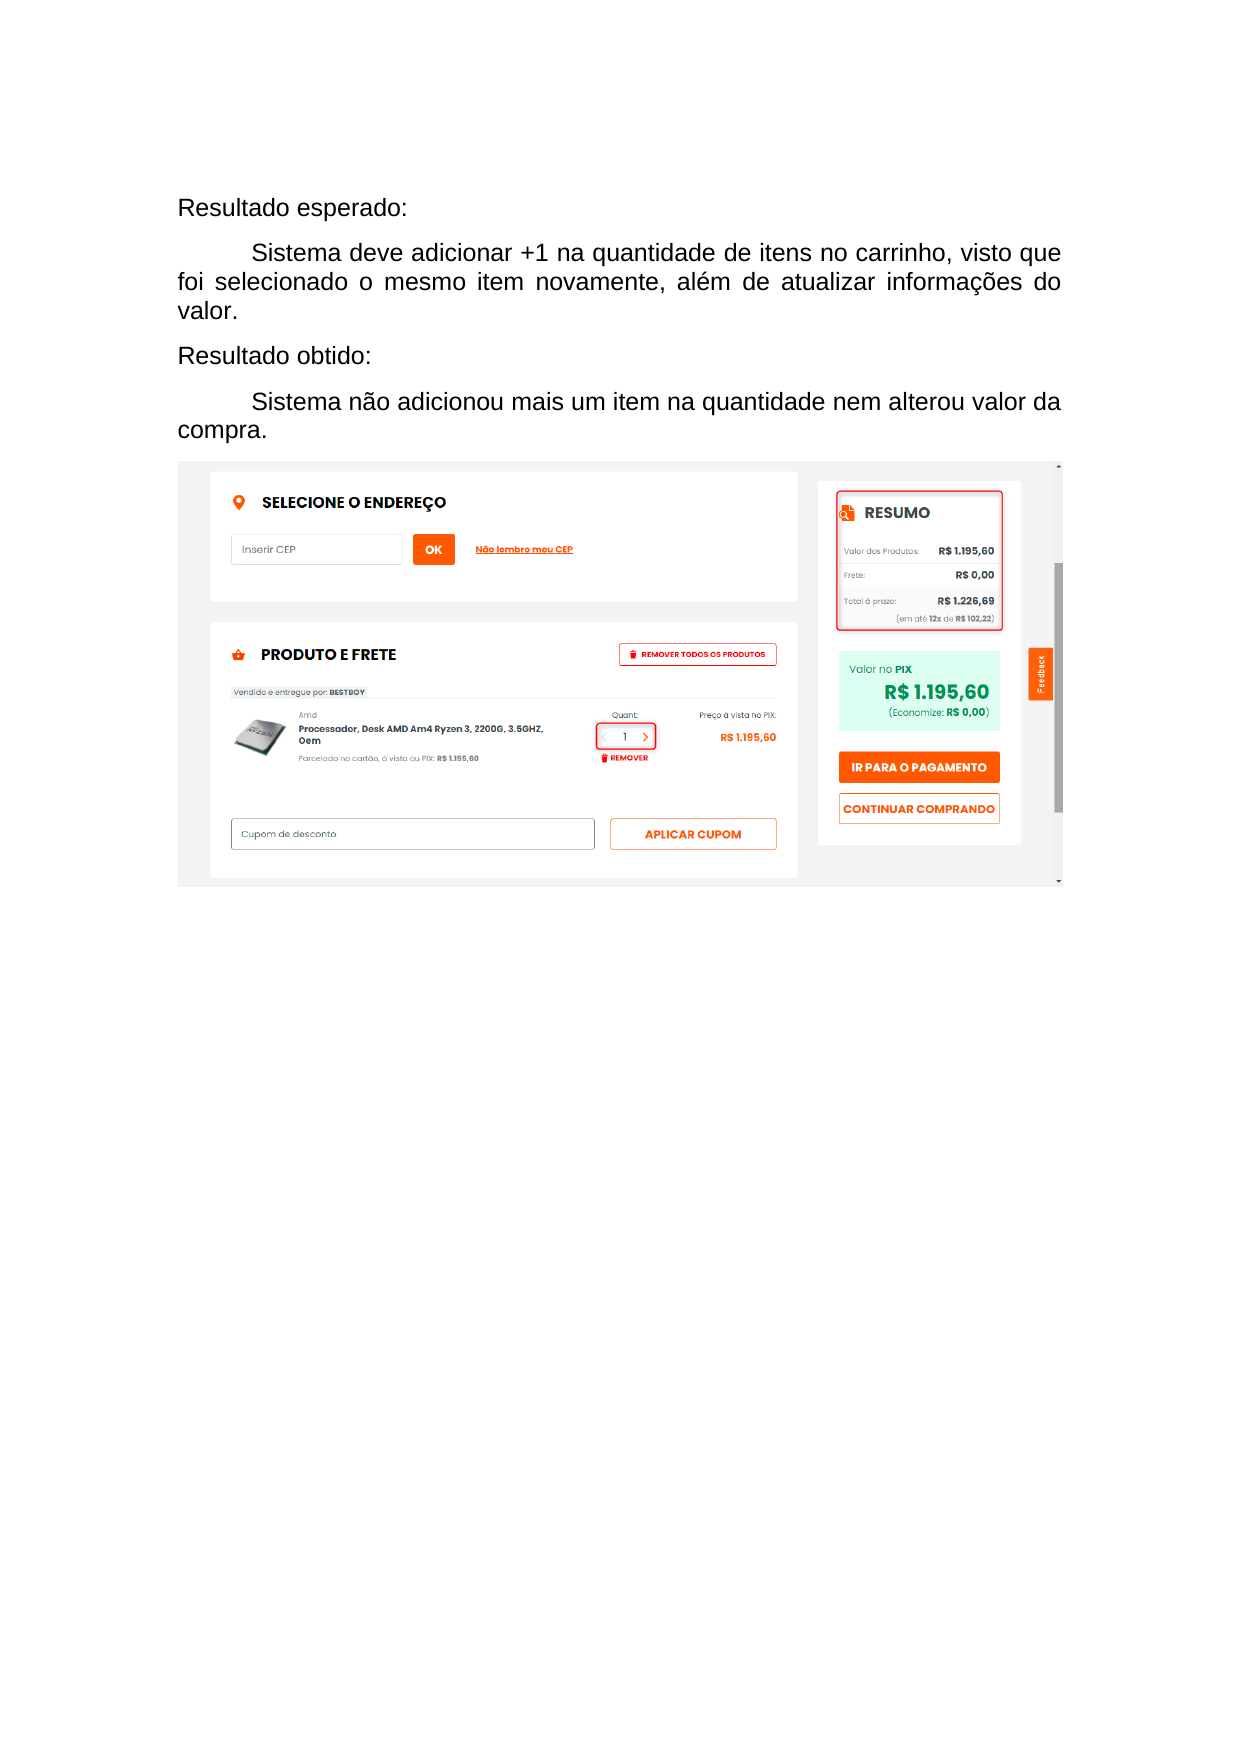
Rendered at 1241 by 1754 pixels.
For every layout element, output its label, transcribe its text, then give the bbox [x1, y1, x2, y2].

text Resultado obtido: [177, 341, 1063, 370]
picture [177, 461, 1063, 887]
text Resultado esperado: [177, 193, 1063, 222]
text Sistema não adicionou mais um item na quantidade nem alterou valor da compra. [177, 387, 1063, 444]
text Sistema deve adicionar +1 na quantidade de itens no carrinho, visto que foi selecionado o mesmo item novamente, além de atualizar informações do valor. [177, 238, 1063, 325]
